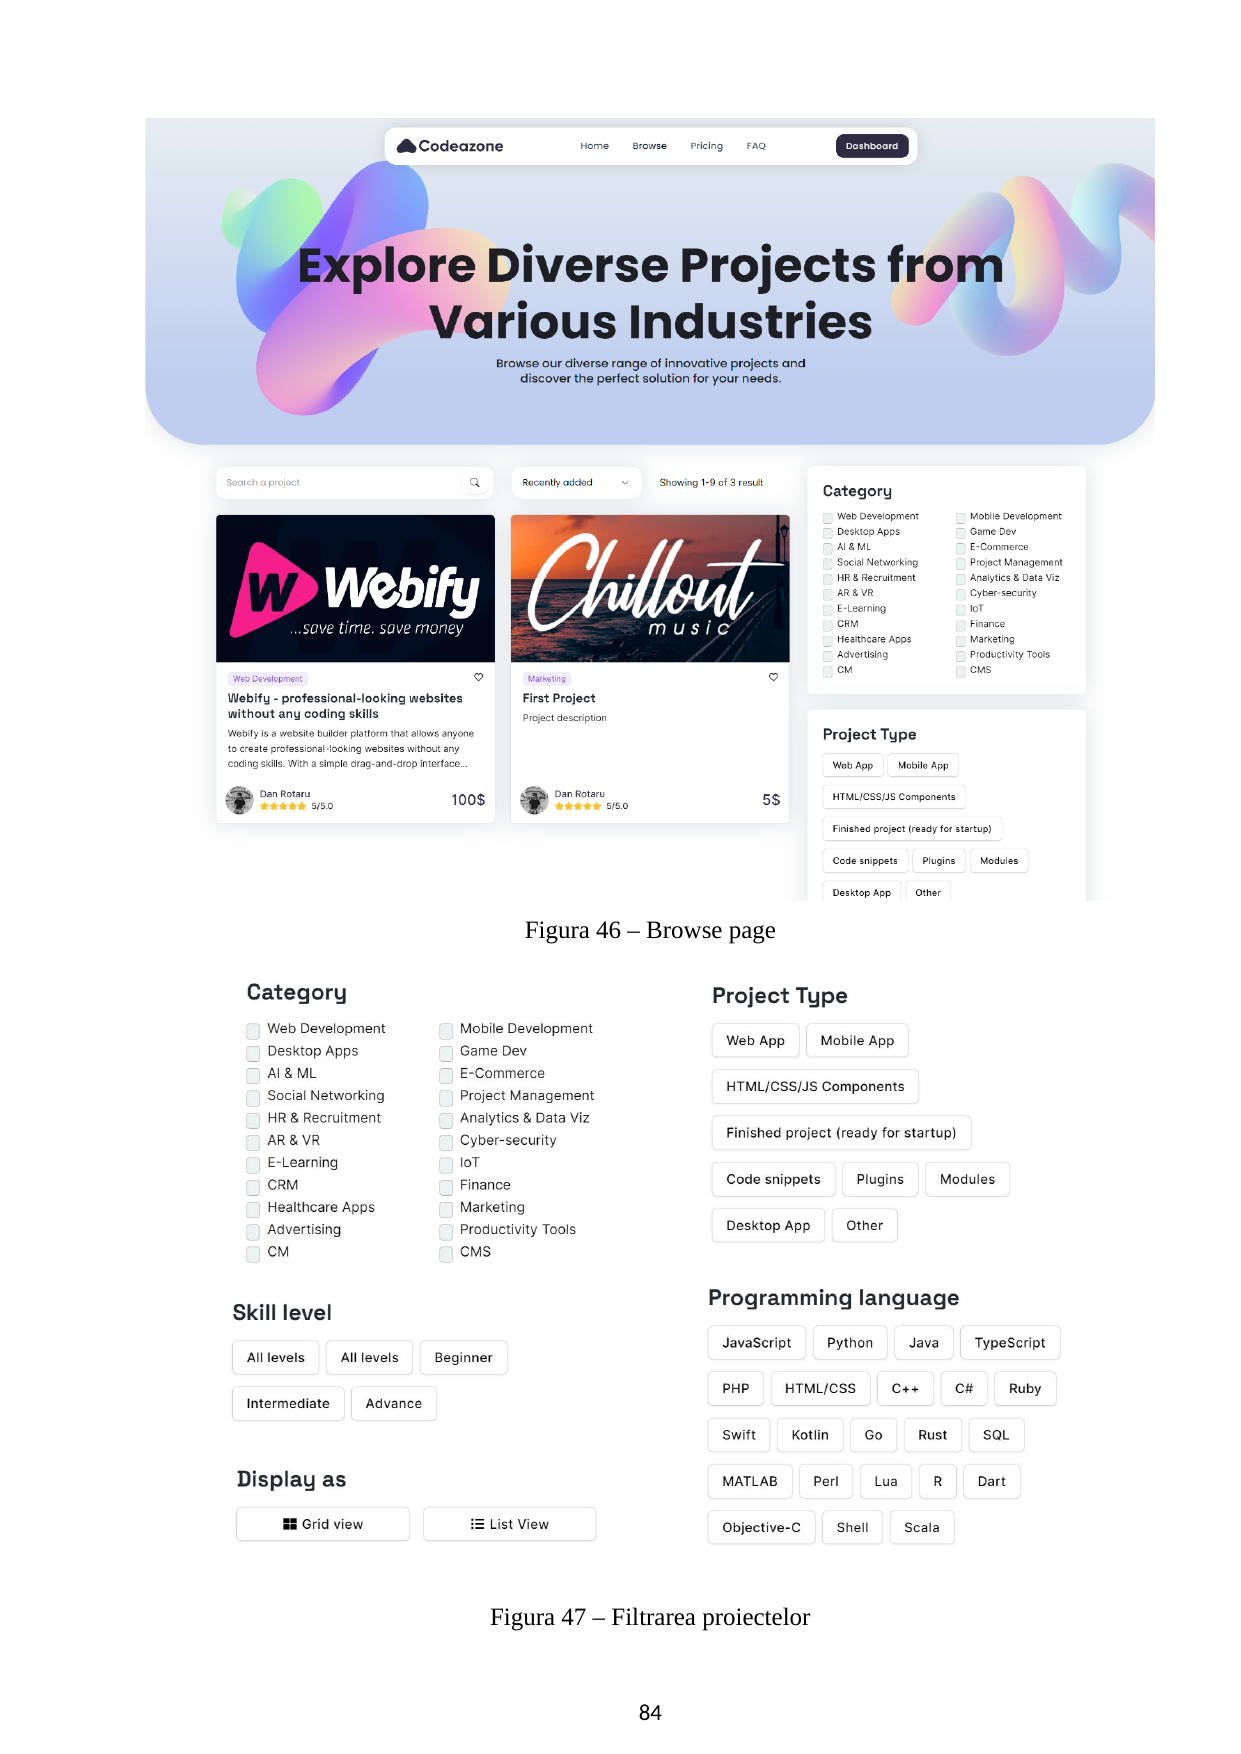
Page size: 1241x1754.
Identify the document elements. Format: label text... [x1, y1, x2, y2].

picture [145, 118, 1155, 901]
text Figura 46 – Browse page [118, 915, 1182, 944]
text Figura 47 – Filtrarea proiectelor [118, 1602, 1182, 1631]
picture [205, 958, 1095, 1576]
